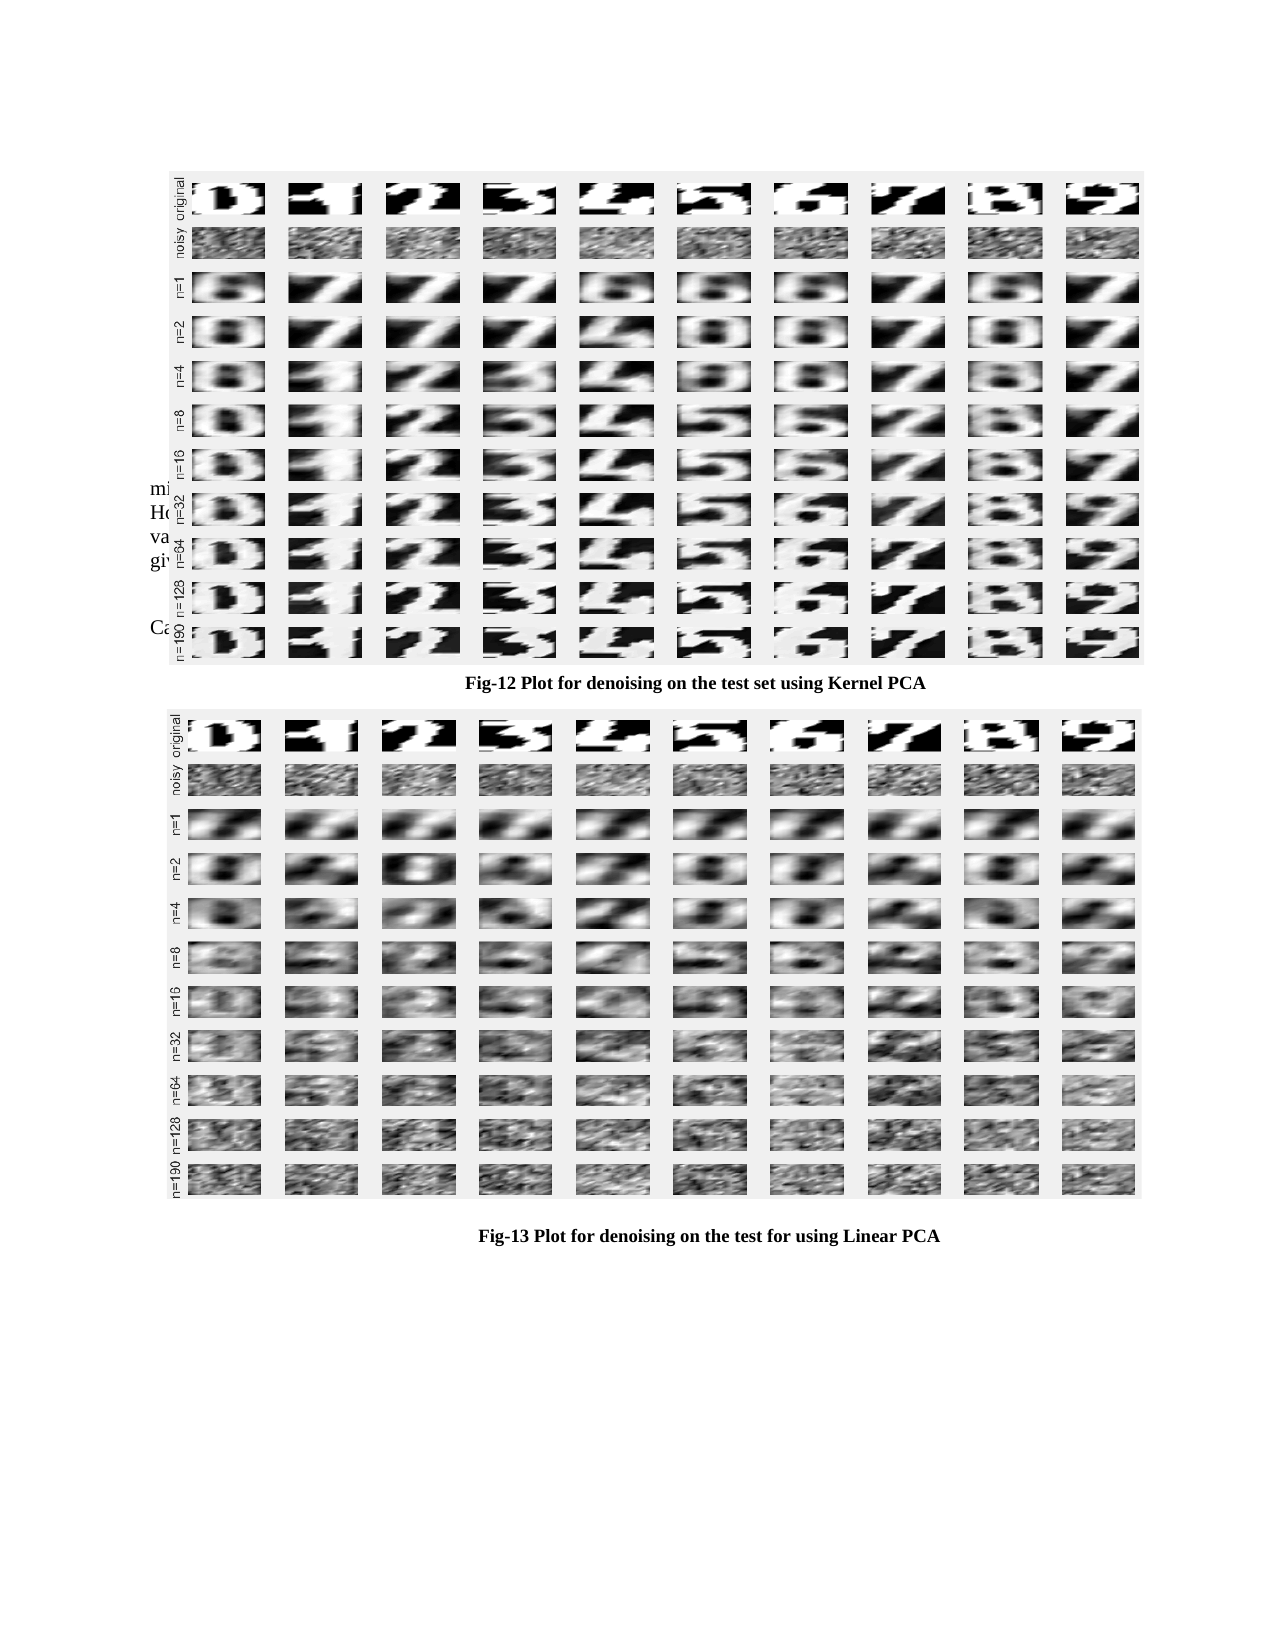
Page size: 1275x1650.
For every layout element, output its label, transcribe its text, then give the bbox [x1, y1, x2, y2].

picture [166, 709, 1142, 1199]
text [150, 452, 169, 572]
picture [169, 171, 1145, 665]
